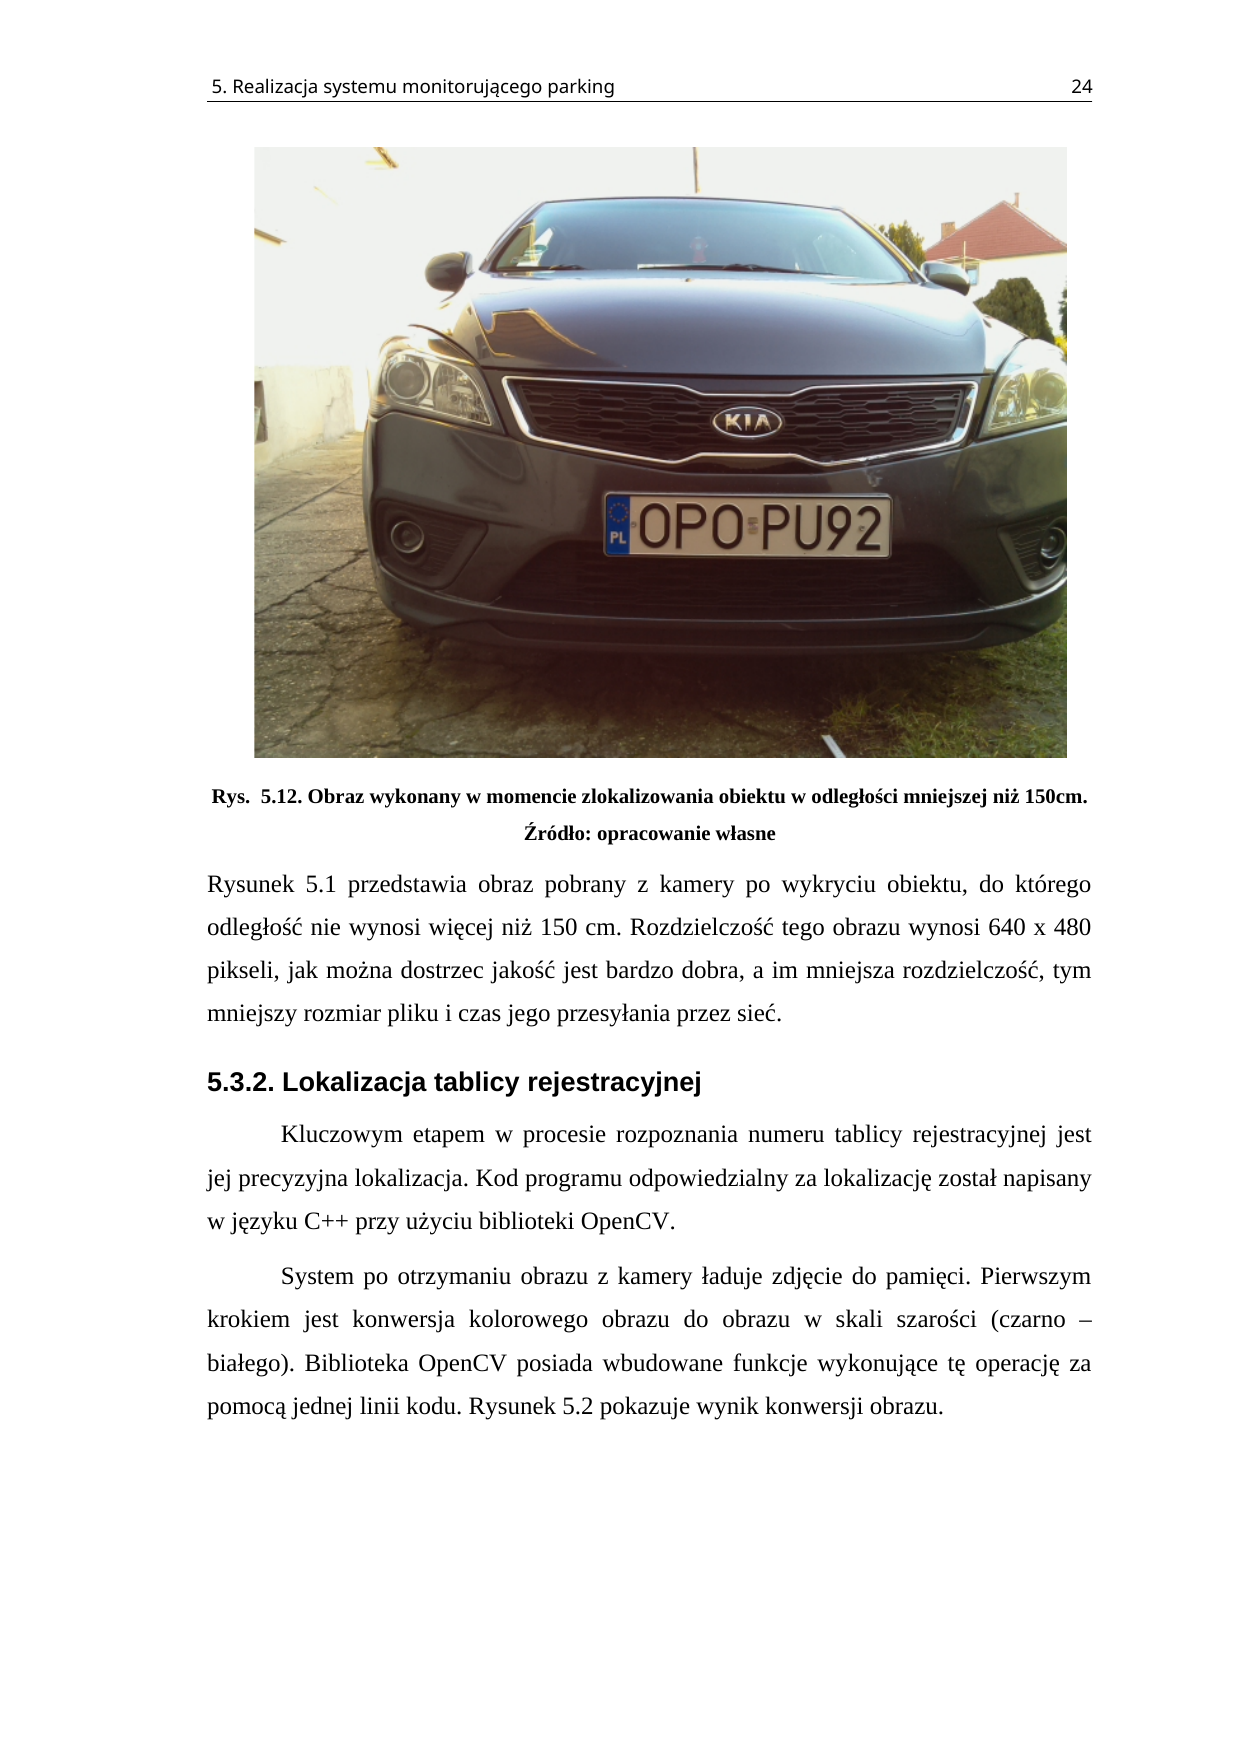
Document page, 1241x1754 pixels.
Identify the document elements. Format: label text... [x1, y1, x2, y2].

subtitle Lokalizacja tablicy rejestracyjnej [207, 1066, 1092, 1098]
text Kluczowym etapem w procesie rozpoznania numeru tablicy rejestracyjnej jest jej precyzyjna lokalizacja. Kod programu odpowiedzialny za lokalizację został napisany w języku C++ przy użyciu biblioteki OpenCV. [207, 1119, 1092, 1234]
text Rysunek 5.1 przedstawia obraz pobrany z kamery po wykryciu obiektu, do którego odległość nie wynosi więcej niż 150 cm. Rozdzielczość tego obrazu wynosi 640 x 480 pikseli, jak można dostrzec jakość jest bardzo dobra, a im mniejsza rozdzielczość, tym mniejszy rozmiar pliku i czas jego przesyłania przez sieć. [207, 869, 1092, 1027]
text System po otrzymaniu obrazu z kamery ładuje zdjęcie do pamięci. Pierwszym krokiem jest konwersja kolorowego obrazu do obrazu w skali szarości (czarno – białego). Biblioteka OpenCV posiada wbudowane funkcje wykonujące tę operację za pomocą jednej linii kodu. Rysunek 5.2 pokazuje wynik konwersji obrazu. [207, 1261, 1092, 1419]
picture [254, 147, 1067, 758]
